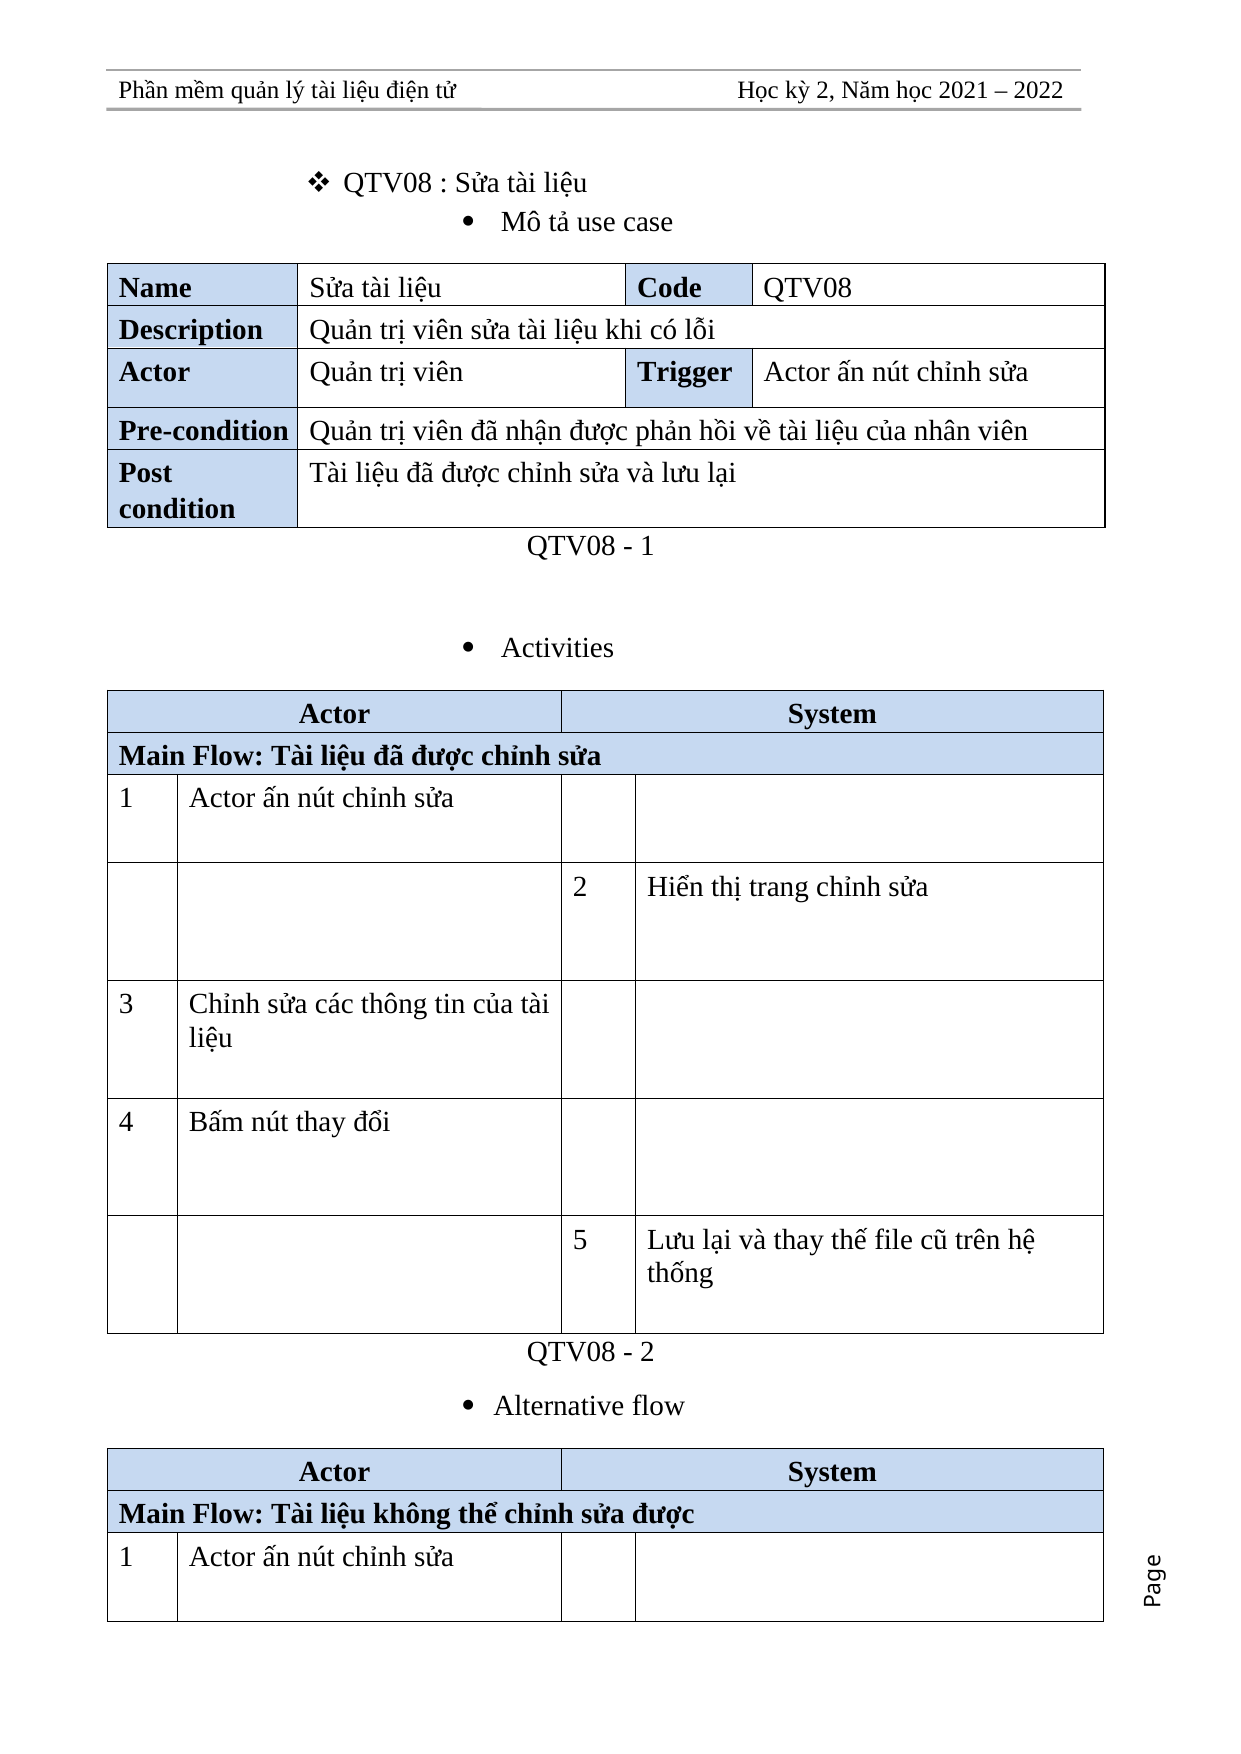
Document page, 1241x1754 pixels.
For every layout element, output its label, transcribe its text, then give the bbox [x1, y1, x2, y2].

table_header Sửa tài liệu [298, 264, 625, 305]
table_cell 4 [108, 1099, 177, 1215]
table_cell 1 [108, 1533, 177, 1621]
table_header Code [626, 264, 752, 305]
table_cell Tài liệu đã được chỉnh sửa và lưu lại [298, 450, 1104, 527]
table_cell Actor ấn nút chỉnh sửa [753, 349, 1104, 407]
table_cell [108, 1216, 177, 1333]
table_header System [562, 691, 1103, 732]
table_cell [636, 1099, 1103, 1215]
table_cell Post condition [108, 450, 297, 527]
table_cell [636, 775, 1103, 862]
table_cell Bấm nút thay đổi [178, 1099, 561, 1215]
table_cell 3 [108, 981, 177, 1098]
table_cell Trigger [626, 349, 752, 407]
table_cell Lưu lại và thay thế file cũ trên hệ thống [636, 1216, 1103, 1333]
table_cell Actor ấn nút chỉnh sửa [178, 775, 561, 862]
table_header Actor [108, 1449, 561, 1490]
table_cell [562, 775, 635, 862]
table_cell [178, 863, 561, 980]
table_cell [178, 1216, 561, 1333]
table_cell Chỉnh sửa các thông tin của tài liệu [178, 981, 561, 1098]
table_header Name [108, 264, 297, 305]
list QTV08 : Sửa tài liệu [306, 165, 1063, 199]
table_cell Hiển thị trang chỉnh sửa [636, 863, 1103, 980]
table_cell [562, 1099, 635, 1215]
table_cell Quản trị viên [298, 349, 625, 407]
table_cell [562, 1533, 635, 1621]
table_cell 1 [108, 775, 177, 862]
table_cell Actor [108, 349, 297, 407]
table_cell Main Flow: Tài liệu đã được chỉnh sửa [108, 733, 1103, 774]
table_cell Actor ấn nút chỉnh sửa [178, 1533, 561, 1621]
table_cell [636, 981, 1103, 1098]
table_cell [636, 1533, 1103, 1621]
table_cell Quản trị viên sửa tài liệu khi có lỗi [298, 306, 1104, 347]
table_cell Main Flow: Tài liệu không thể chỉnh sửa được [108, 1491, 1103, 1532]
table_cell Description [108, 306, 297, 347]
table_cell [562, 981, 635, 1098]
list Alternative flow [463, 1388, 1063, 1422]
table_cell 2 [562, 863, 635, 980]
text QTV08 - 1 [118, 528, 1063, 562]
table_header System [562, 1449, 1103, 1490]
text QTV08 - 2 [118, 1334, 1063, 1368]
table_header Actor [108, 691, 561, 732]
table_cell Quản trị viên đã nhận được phản hồi về tài liệu của nhân viên [298, 408, 1104, 449]
list Mô tả use case [463, 204, 1063, 237]
table_cell 5 [562, 1216, 635, 1333]
table_cell [108, 863, 177, 980]
table_cell Pre-condition [108, 408, 297, 449]
table_header QTV08 [753, 264, 1104, 305]
list Activities [463, 630, 1063, 664]
